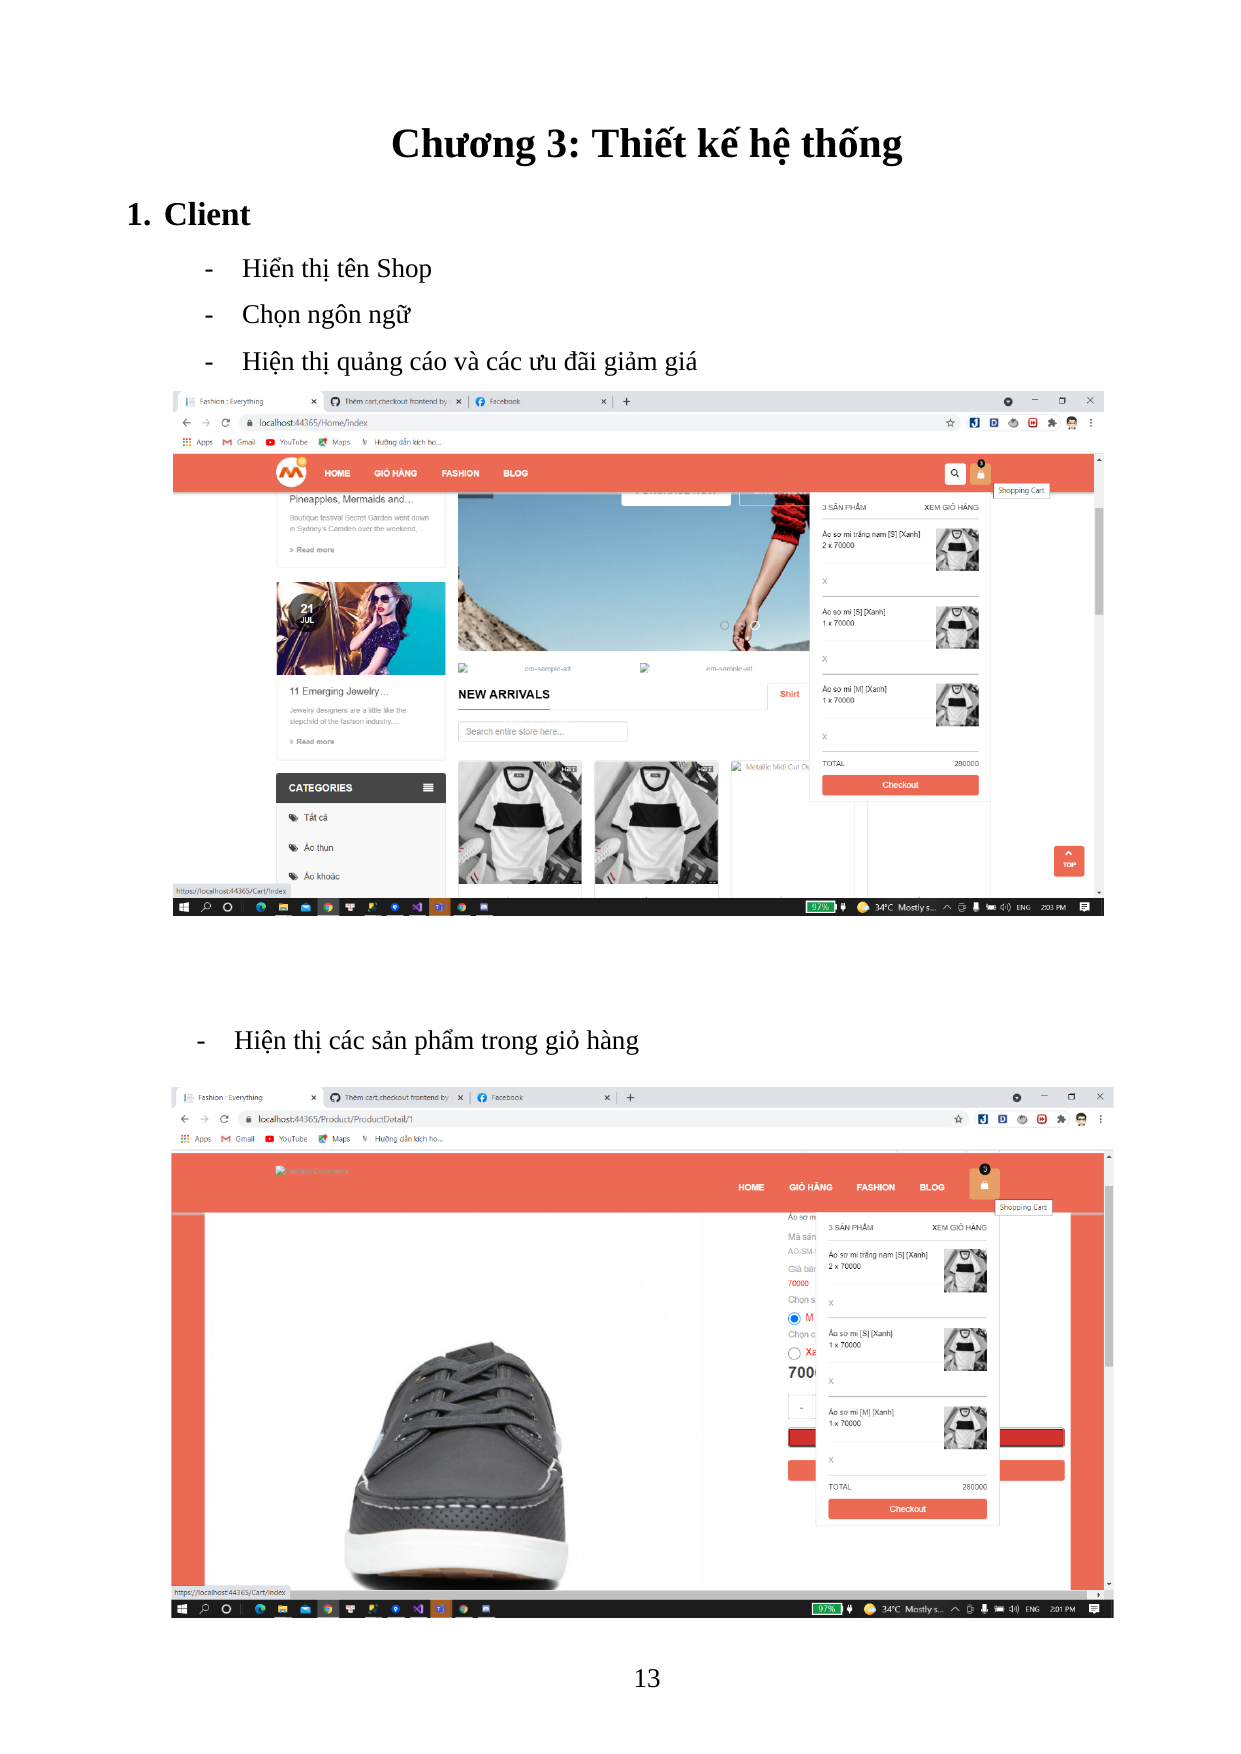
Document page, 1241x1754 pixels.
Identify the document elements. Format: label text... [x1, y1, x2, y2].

list Hiện thị các sản phẩm trong giỏ hàng [196, 1024, 1122, 1055]
subtitle Client [126, 194, 1122, 232]
picture [173, 391, 1104, 916]
list Hiện thị quảng cáo và các ưu đãi giảm giá [204, 345, 1122, 376]
picture [171, 1087, 1114, 1618]
list Chọn ngôn ngữ [204, 298, 1122, 329]
list Hiển thị tên Shop [204, 252, 1122, 283]
subtitle Chương 3: Thiết kế hệ thống [130, 118, 1122, 166]
